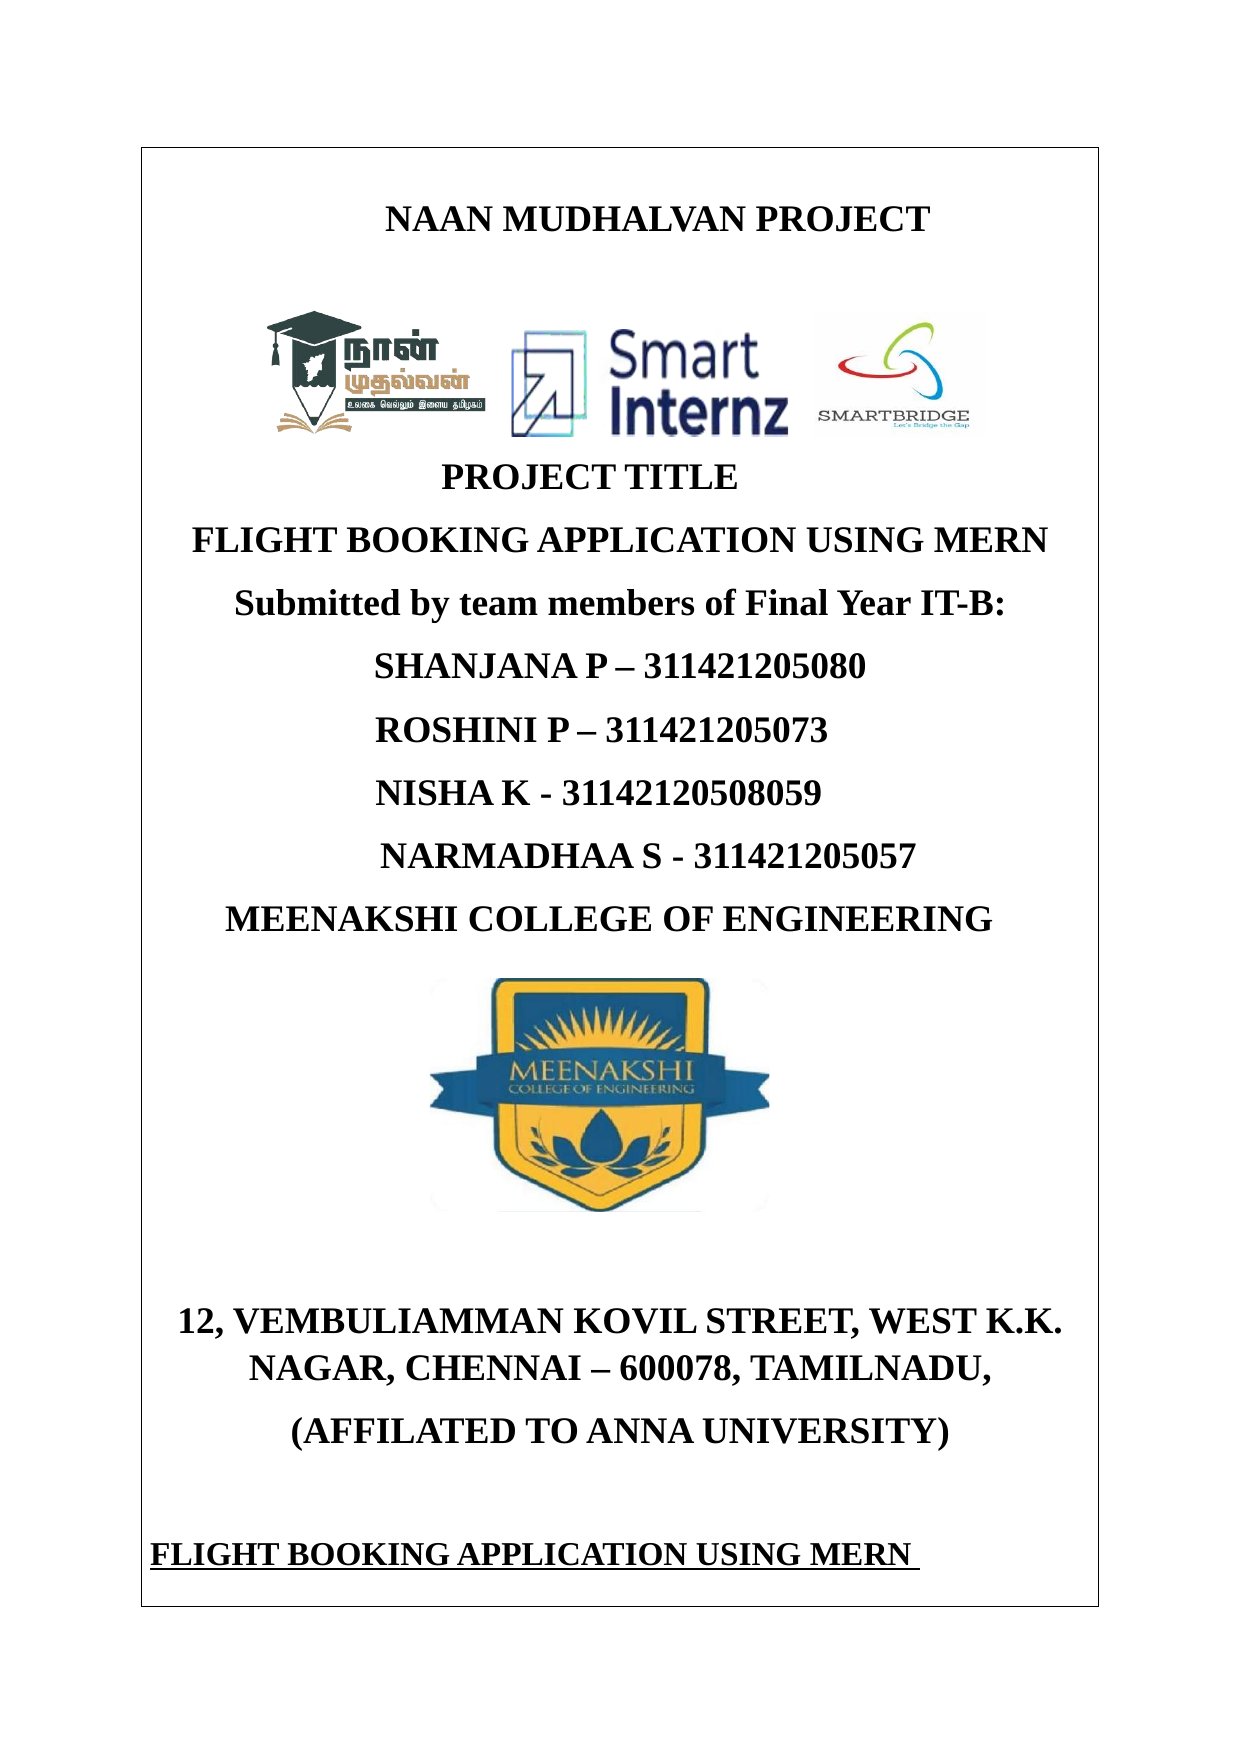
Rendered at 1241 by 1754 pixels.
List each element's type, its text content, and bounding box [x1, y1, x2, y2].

picture [503, 329, 794, 437]
text (AFFILATED TO ANNA UNIVERSITY) [150, 1408, 1090, 1451]
text NAAN MUDHALVAN PROJECT [150, 197, 1090, 240]
text FLIGHT BOOKING APPLICATION USING MERN [150, 517, 1090, 560]
text Submitted by team members of Final Year IT-B: [150, 581, 1090, 624]
picture [429, 978, 770, 1212]
text NISHA K - 31142120508059 [150, 770, 1090, 813]
picture [267, 310, 486, 434]
text ROSHINI P – 311421205073 [300, 707, 1090, 750]
text 12, VEMBULIAMMAN KOVIL STREET, WEST K.K. NAGAR, CHENNAI – 600078, TAMILNADU, [150, 1298, 1090, 1388]
text MEENAKSHI COLLEGE OF ENGINEERING [225, 897, 1090, 940]
text FLIGHT BOOKING APPLICATION USING MERN [150, 1535, 1090, 1573]
text SHANJANA P – 311421205080 [150, 644, 1090, 687]
text NARMADHAA S - 311421205057 [150, 833, 1090, 877]
picture [813, 312, 985, 438]
